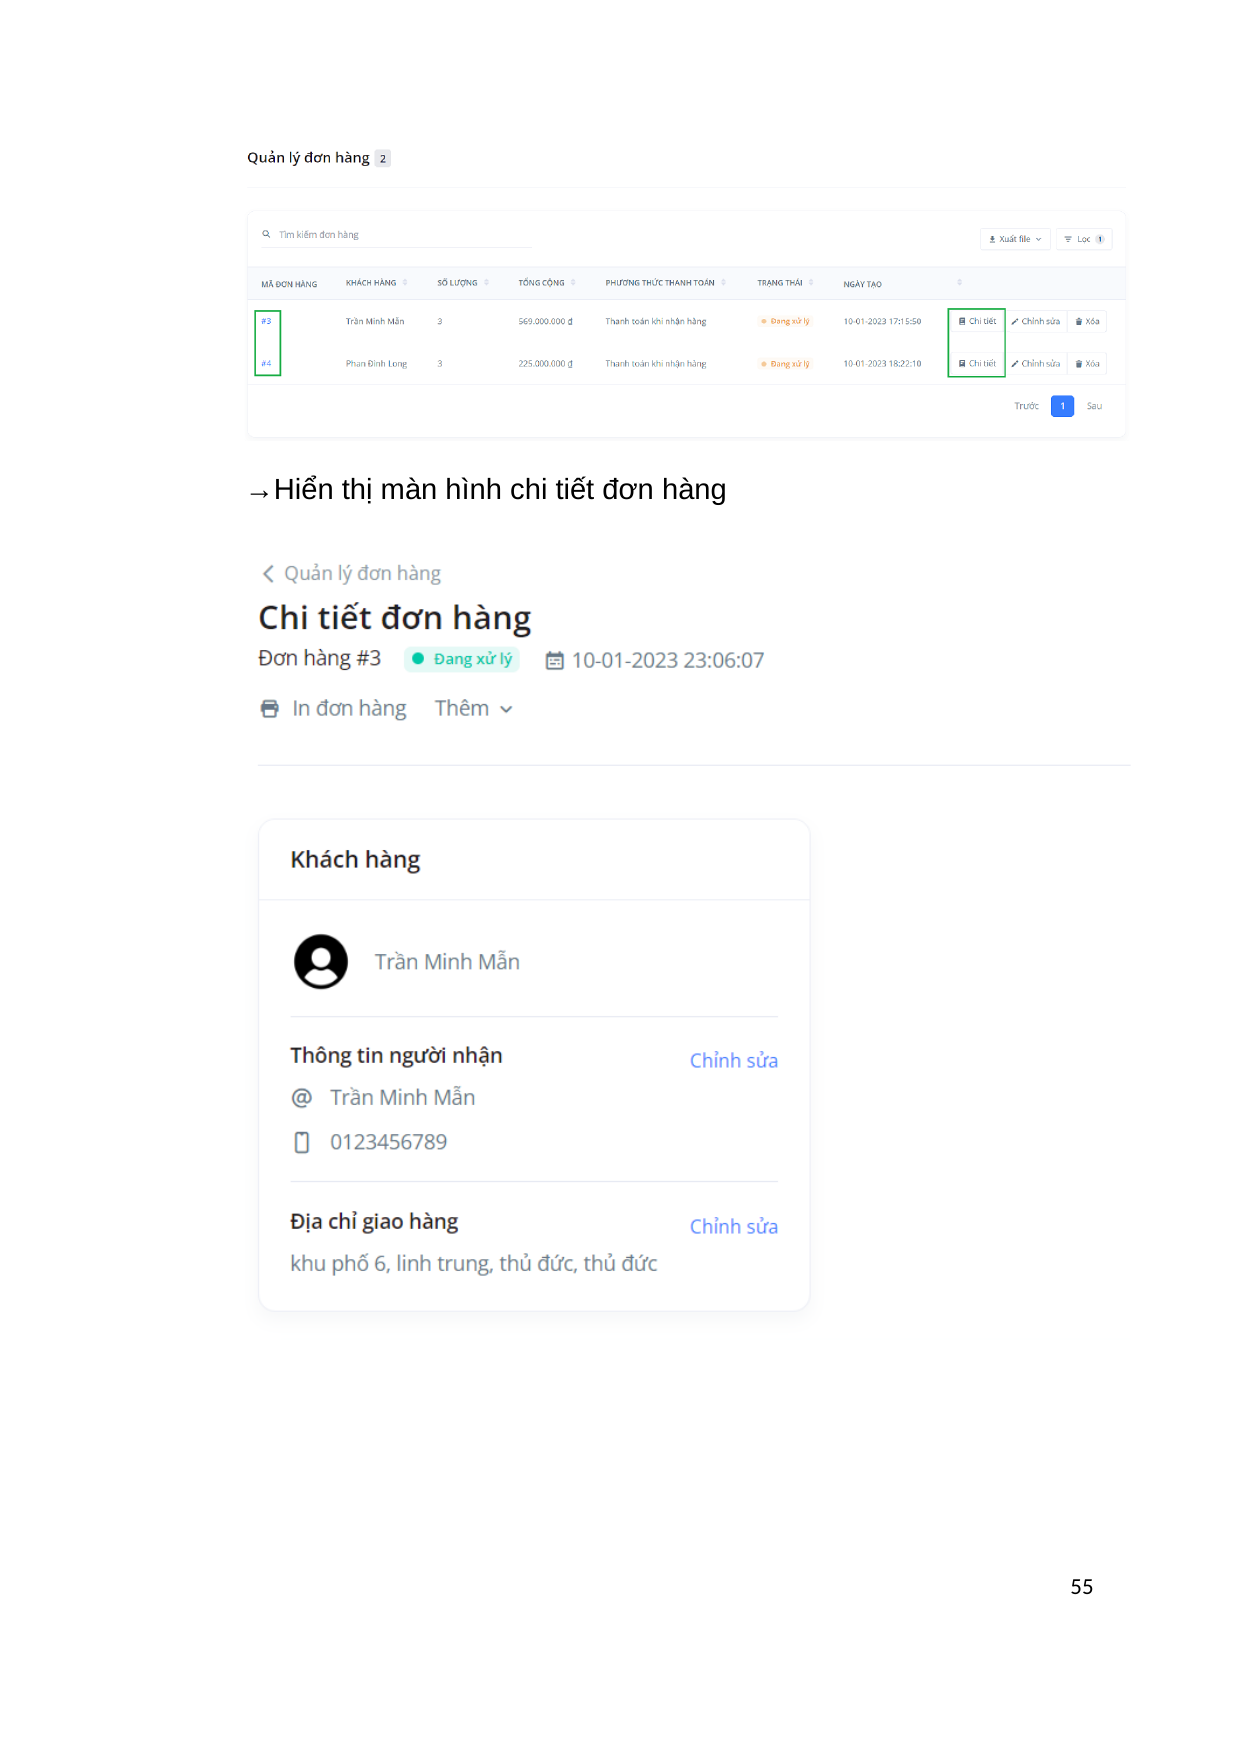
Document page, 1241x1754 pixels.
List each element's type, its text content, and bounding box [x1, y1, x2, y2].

picture [244, 147, 1131, 441]
picture [244, 538, 1131, 1340]
text →Hiển thị màn hình chi tiết đơn hàng [207, 472, 1093, 505]
